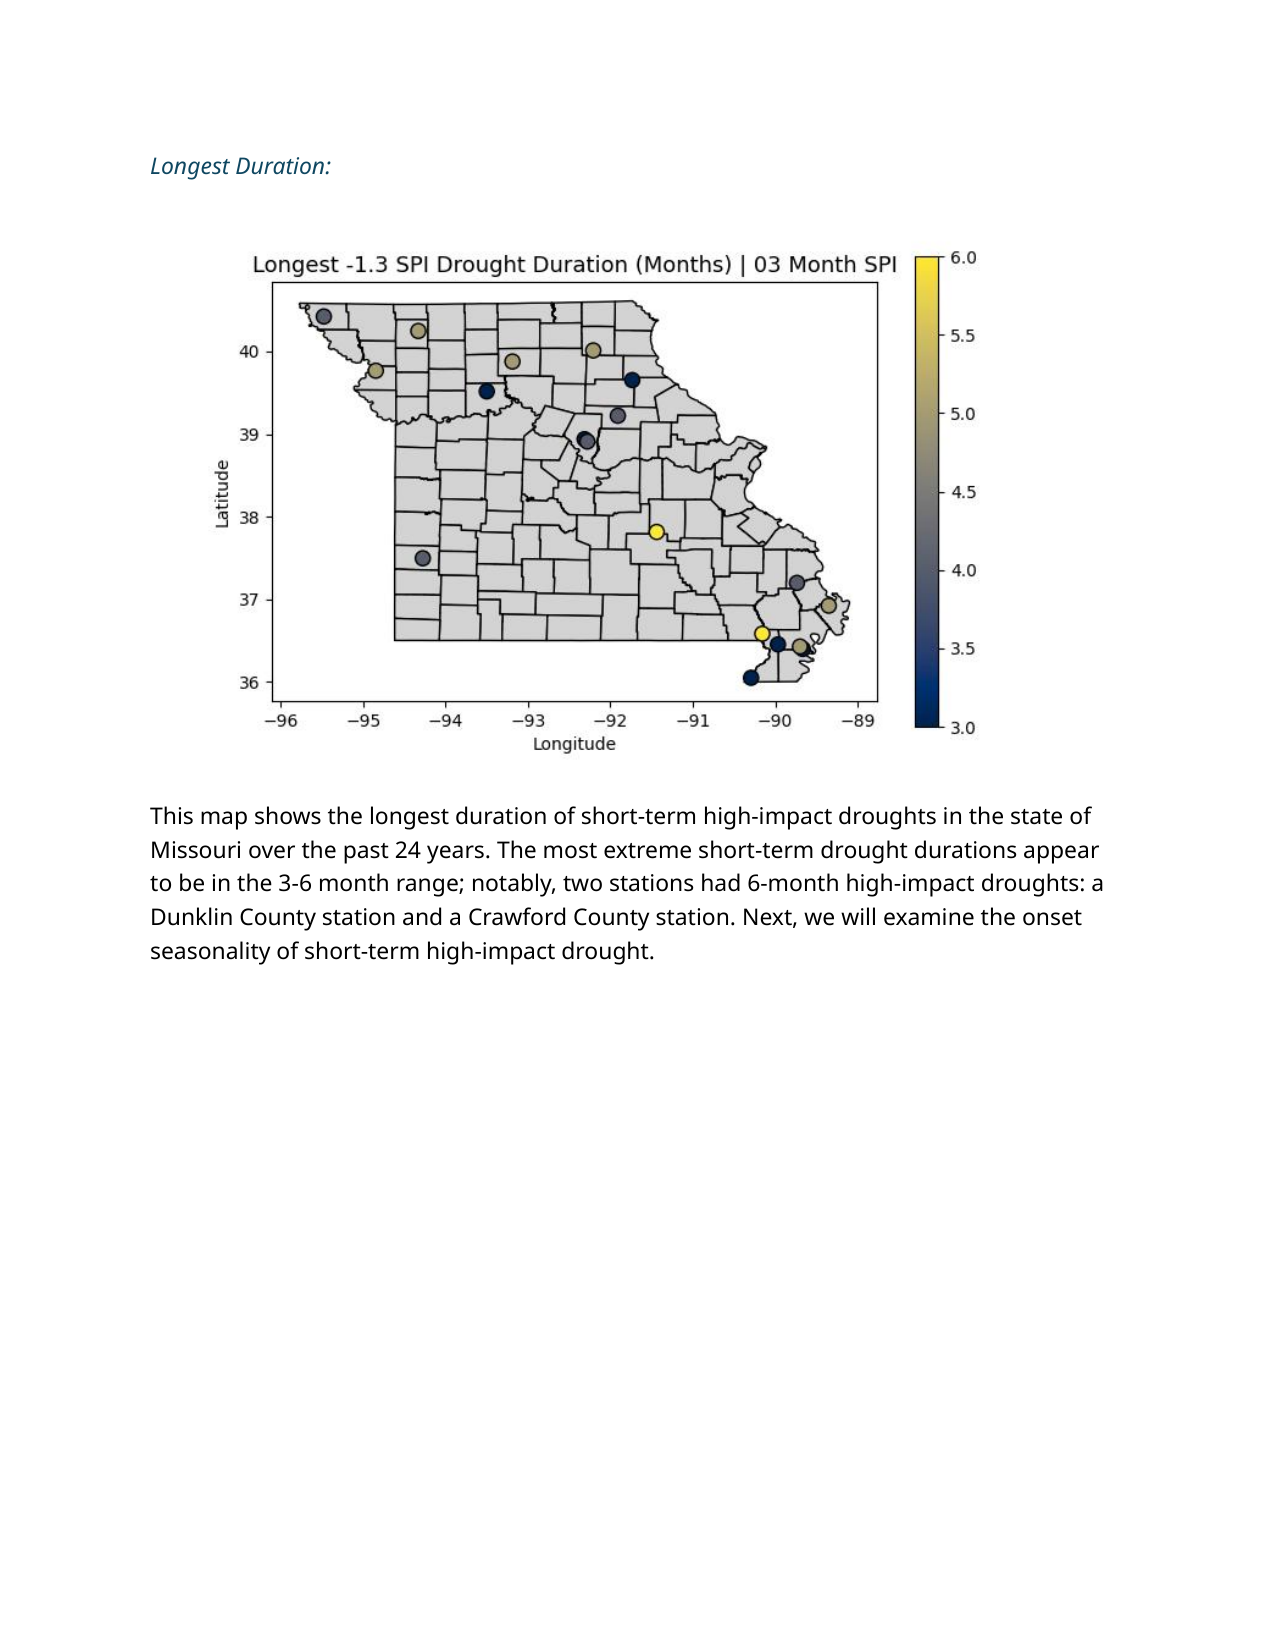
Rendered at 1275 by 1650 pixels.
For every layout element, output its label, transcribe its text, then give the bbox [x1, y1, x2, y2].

picture [150, 183, 1125, 794]
subtitle Longest Duration: [150, 150, 1125, 183]
text This map shows the longest duration of short-term high-impact droughts in the state of Missouri over the past 24 years. The most extreme short-term drought durations appear to be in the 3-6 month range; notably, two stations had 6-month high-impact droughts: a Dunklin County station and a Crawford County station. Next, we will examine the onset seasonality of short-term high-impact drought. [150, 800, 1125, 966]
